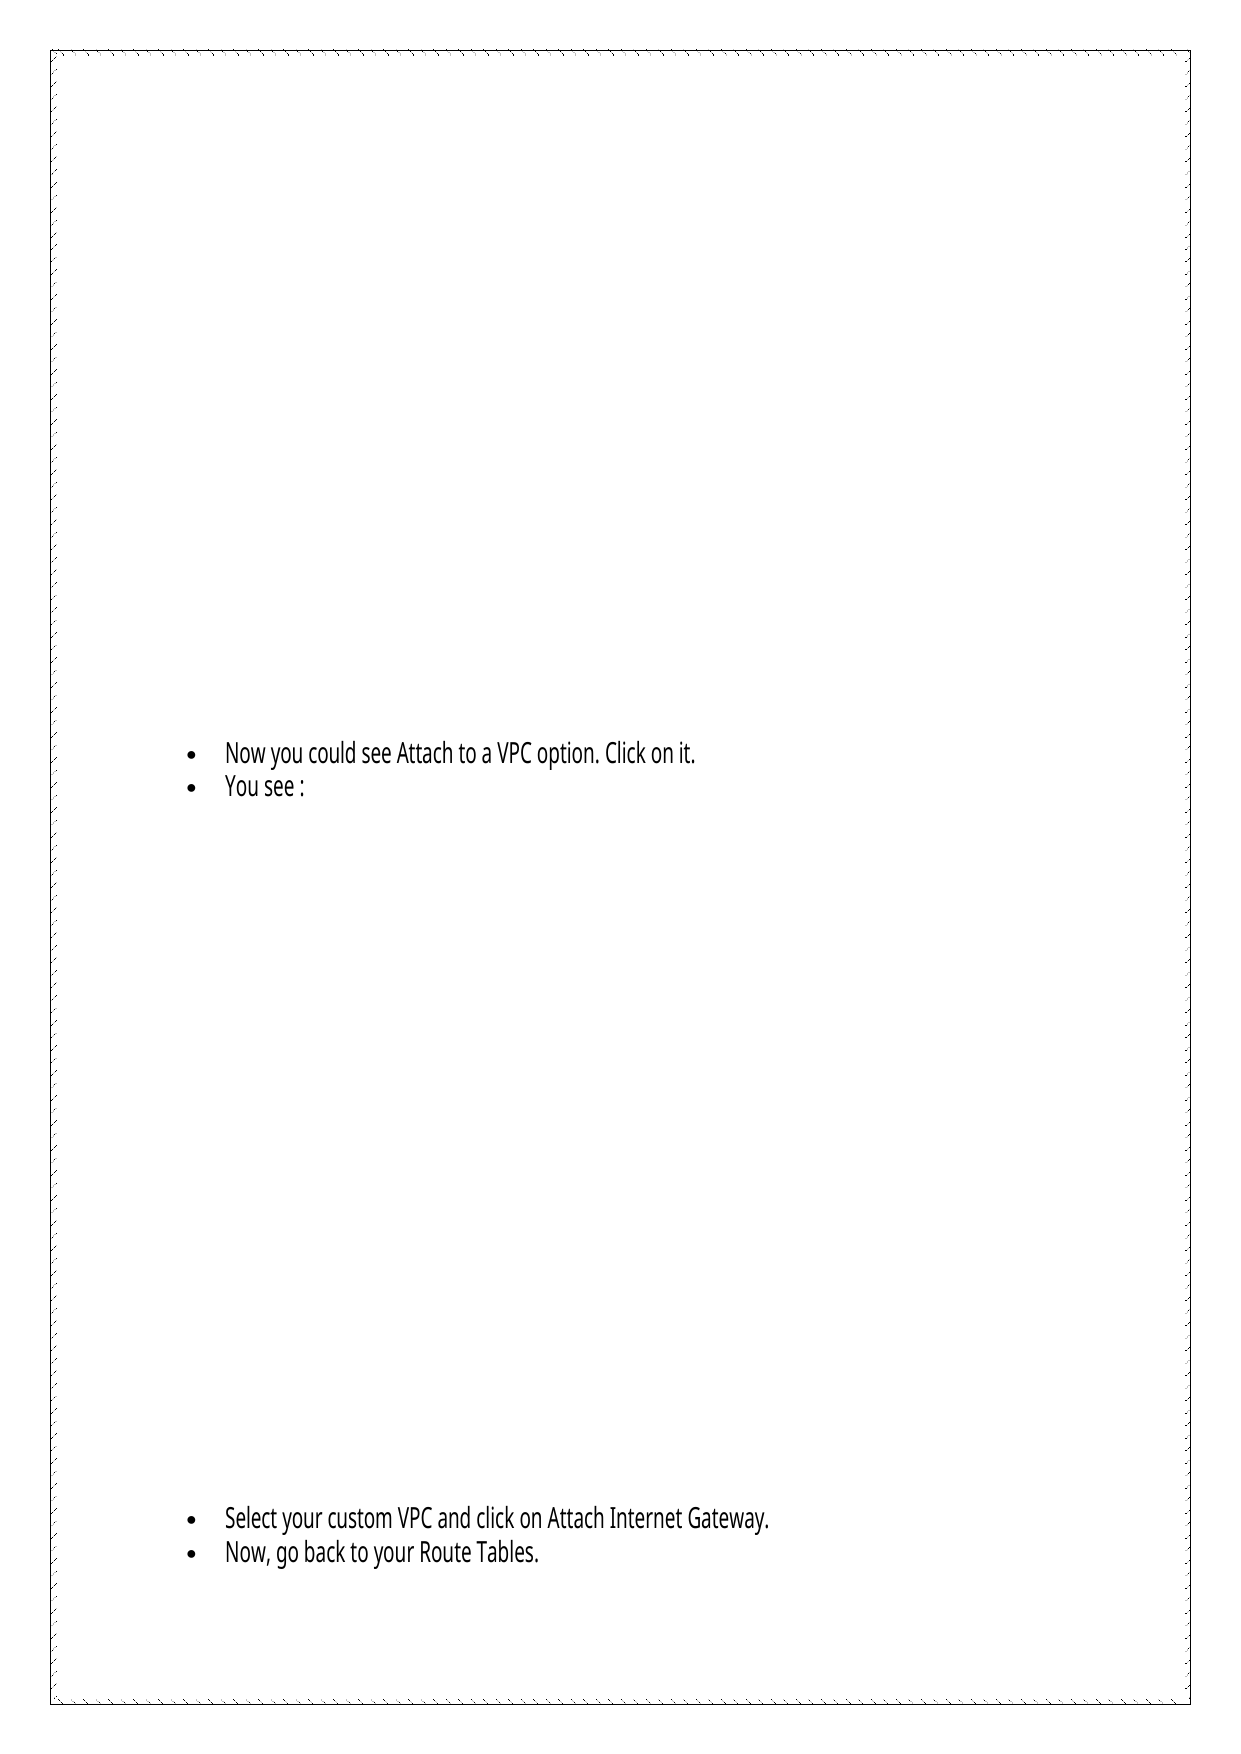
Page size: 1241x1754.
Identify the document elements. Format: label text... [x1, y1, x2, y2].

list You see : [187, 770, 1165, 803]
picture [51, 51, 1190, 1704]
list Now you could see Attach to a VPC option. Click on it. [187, 736, 1165, 770]
list Now, go back to your Route Tables. [187, 1535, 1165, 1569]
list Select your custom VPC and click on Attach Internet Gateway. [187, 1501, 1165, 1535]
